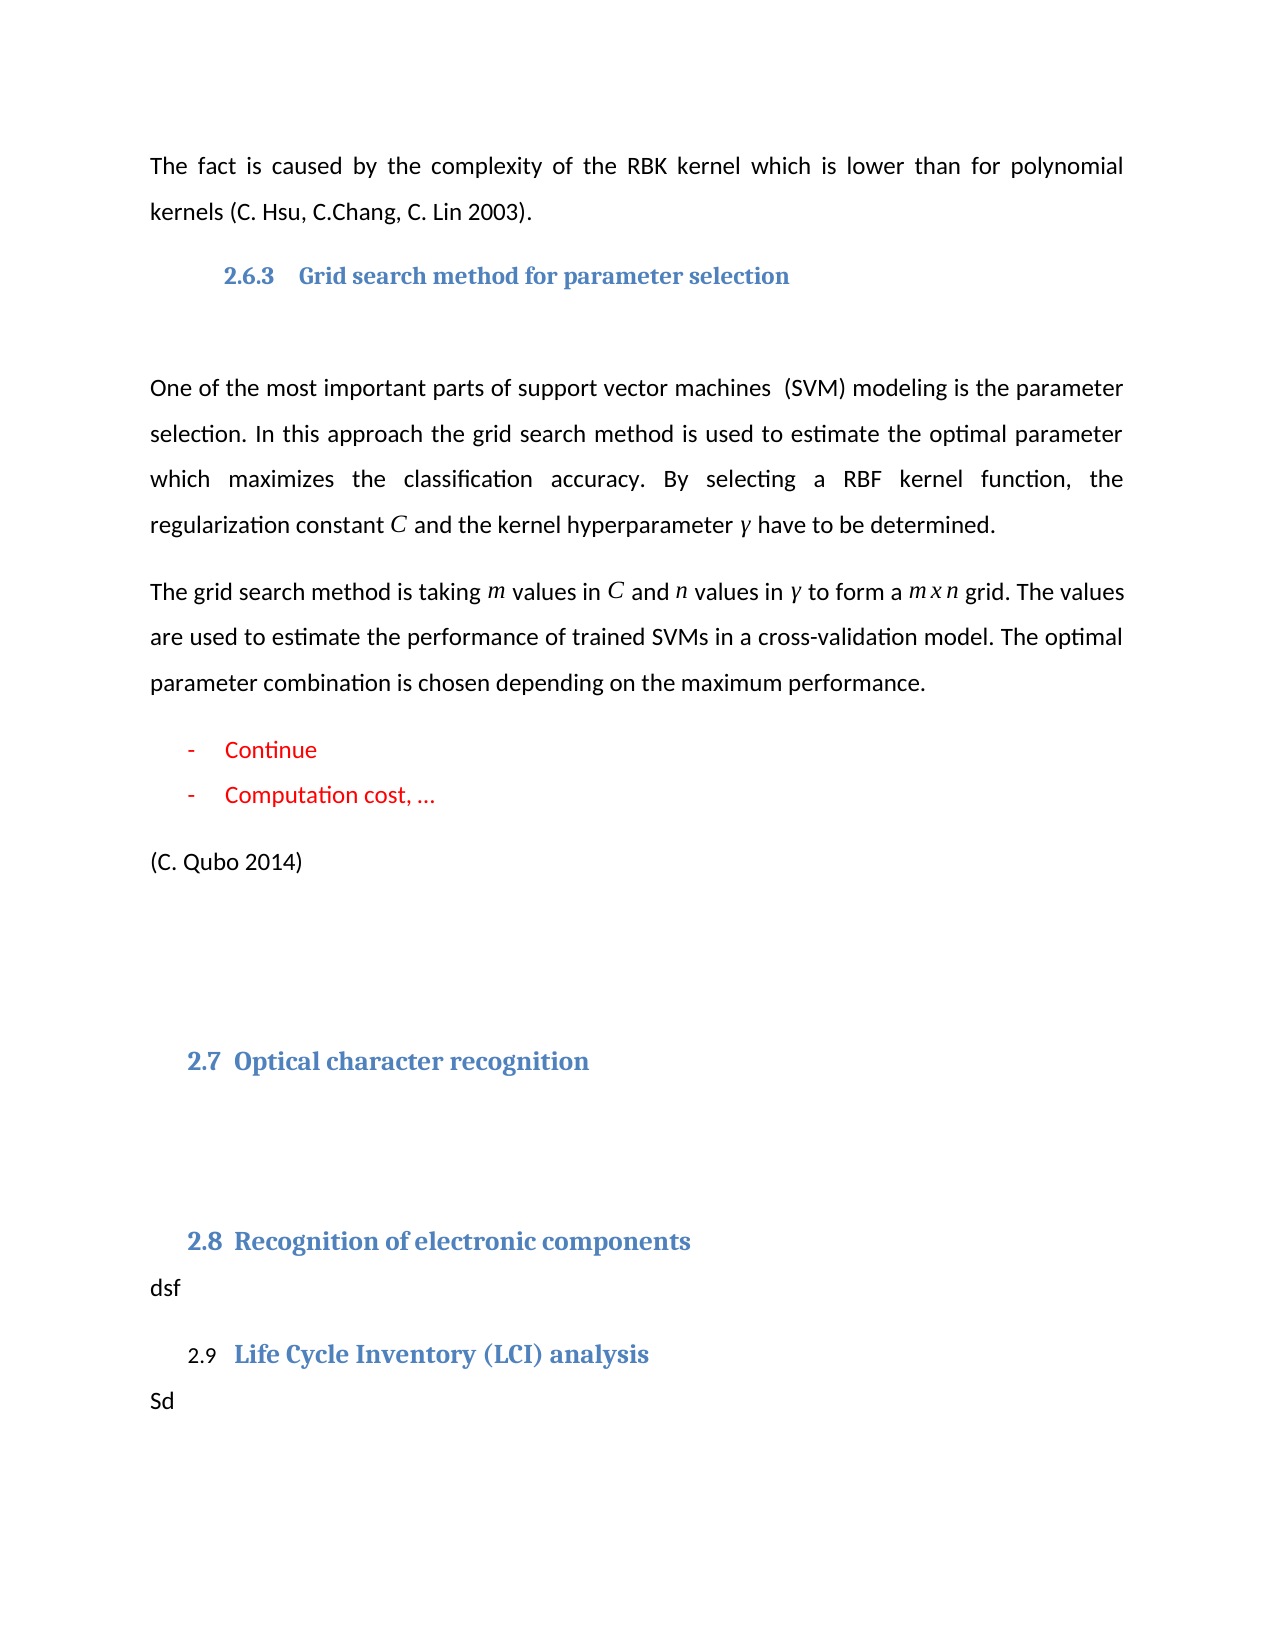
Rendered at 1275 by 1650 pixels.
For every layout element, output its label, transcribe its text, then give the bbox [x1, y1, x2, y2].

text One of the most important parts of support vector machines (SVM) modeling is the parameter selection. In this approach the grid search method is used to estimate the optimal parameter which maximizes the classification accuracy. By selecting a RBF kernel function, the regularization constant and the kernel hyperparameter have to be determined. [150, 372, 1125, 540]
subtitle Optical character recognition [187, 1046, 1125, 1077]
subtitle Recognition of electronic components [187, 1226, 1125, 1257]
text dsf [150, 1272, 1125, 1303]
subtitle Life Cycle Inventory (LCI) analysis [187, 1339, 1125, 1370]
list Computation cost, … [187, 779, 1125, 810]
text The fact is caused by the complexity of the RBK kernel which is lower than for polynomial kernels . [150, 150, 1125, 226]
text The grid search method is taking values in and values in to form a grid. The values are used to estimate the performance of trained SVMs in a cross-validation model. The optimal parameter combination is chosen depending on the maximum performance. [150, 576, 1125, 698]
text Sd [150, 1385, 1125, 1416]
list Continue [187, 734, 1125, 764]
subtitle Grid search method for parameter selection [224, 262, 1125, 291]
